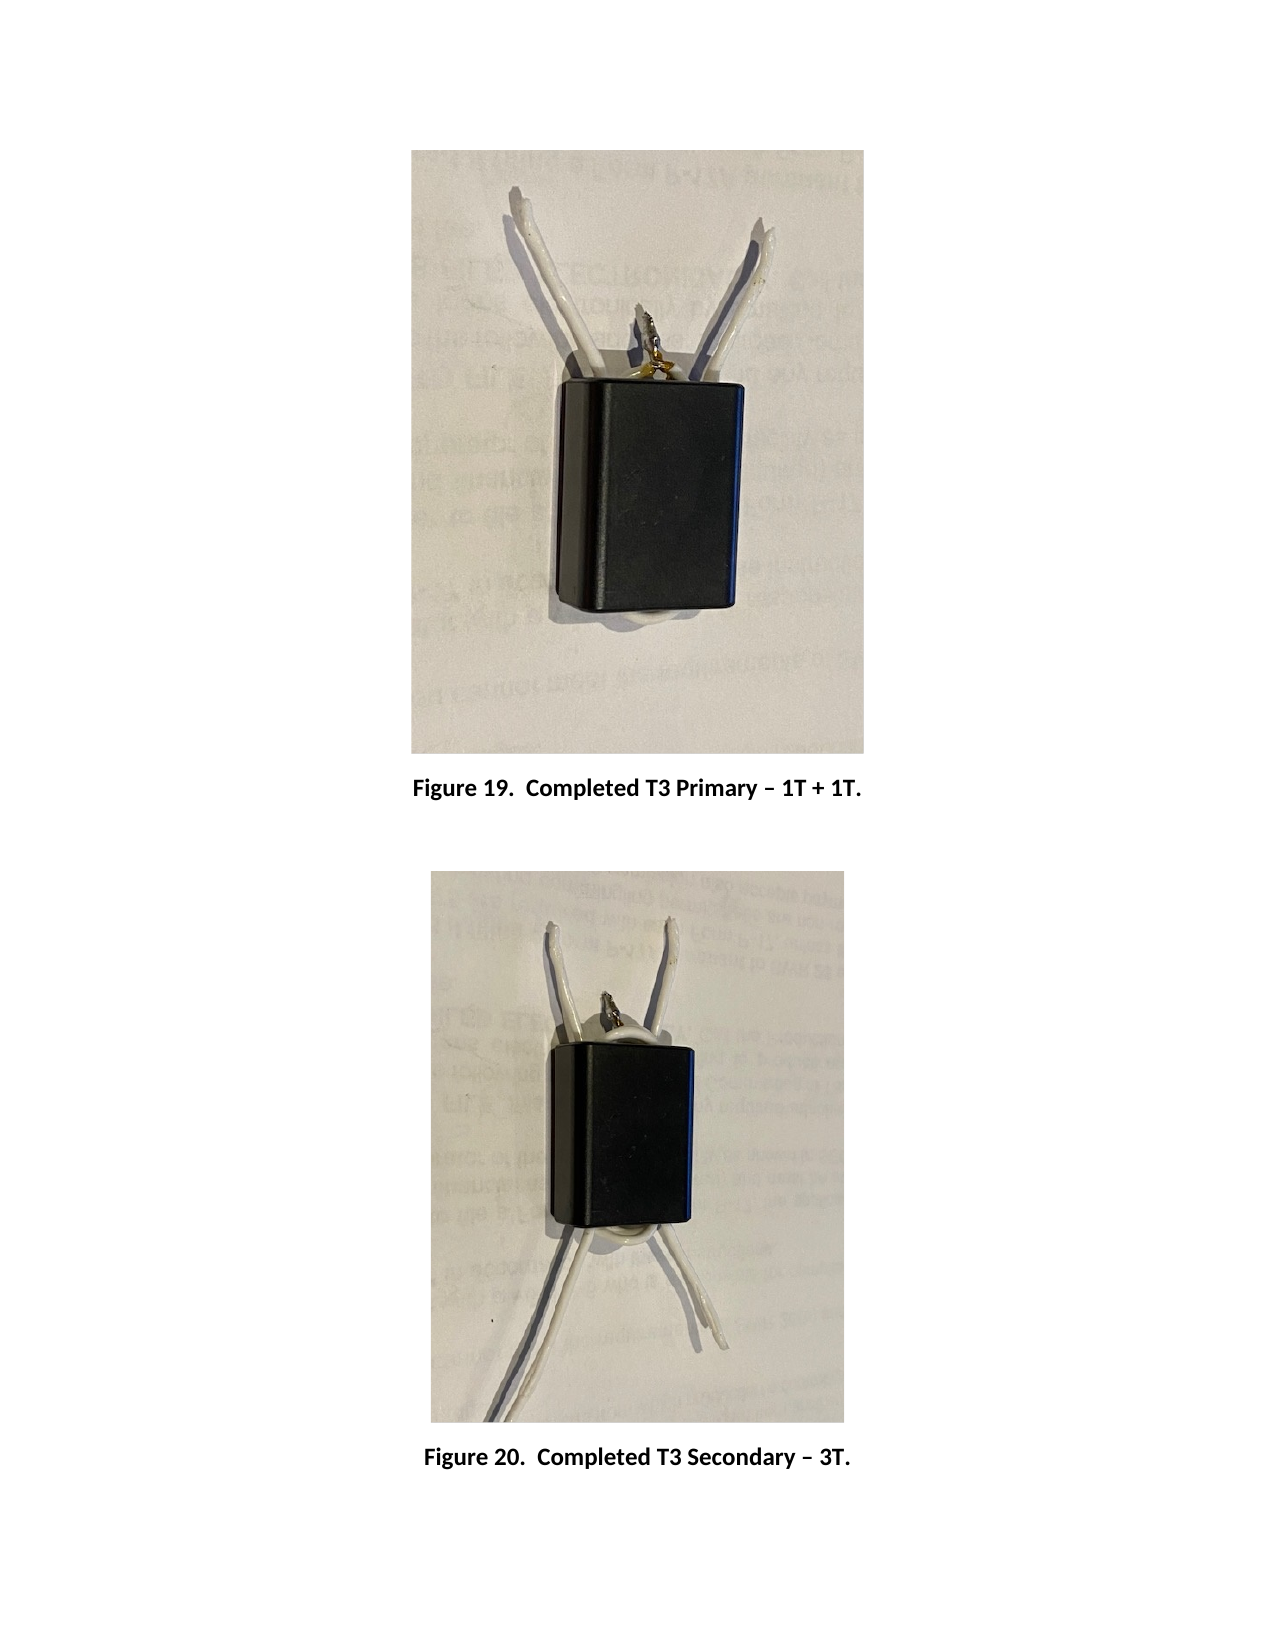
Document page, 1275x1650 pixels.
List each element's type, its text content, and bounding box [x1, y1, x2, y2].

picture [411, 150, 864, 754]
picture [430, 871, 845, 1423]
text Figure 19. Completed T3 Primary – 1T + 1T. [150, 772, 1125, 802]
text Figure 20. Completed T3 Secondary – 3T. [150, 1441, 1125, 1472]
